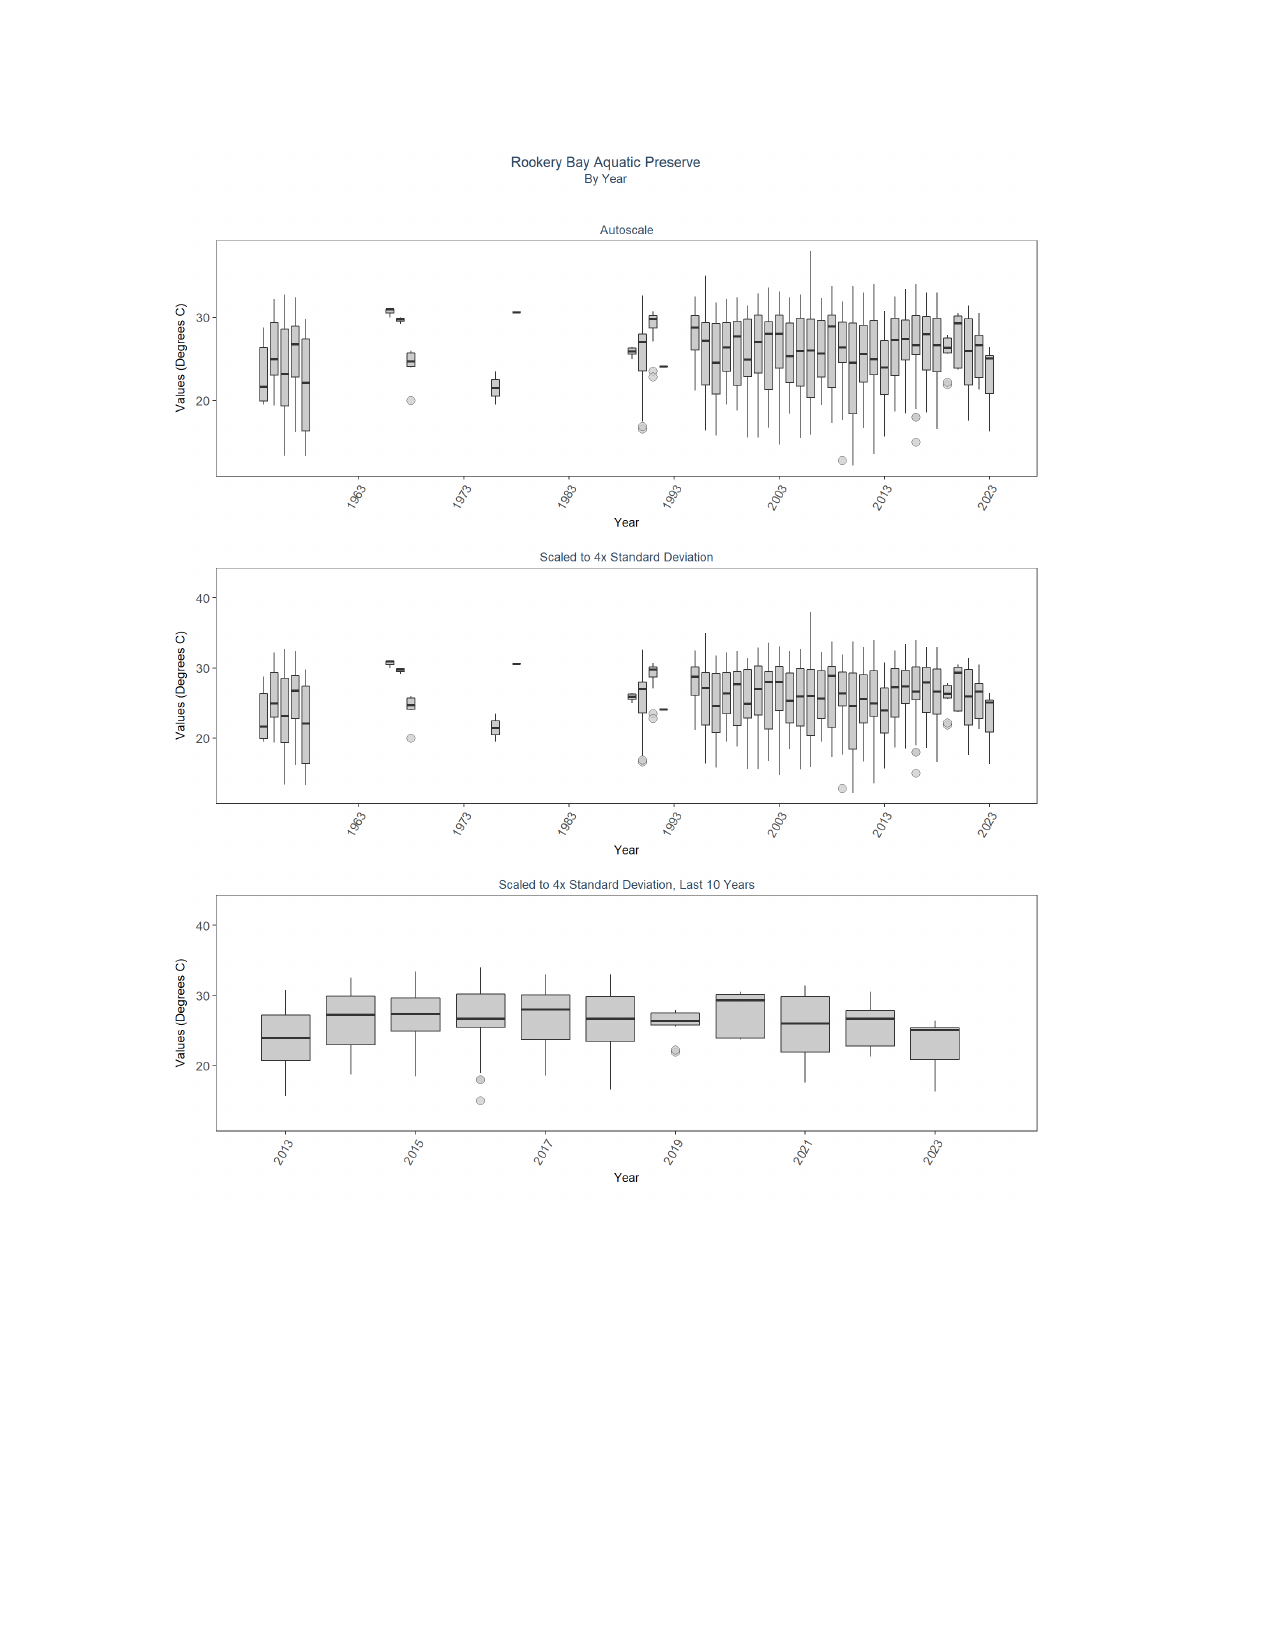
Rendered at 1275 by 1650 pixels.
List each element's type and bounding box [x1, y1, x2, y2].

picture [168, 150, 1044, 1200]
